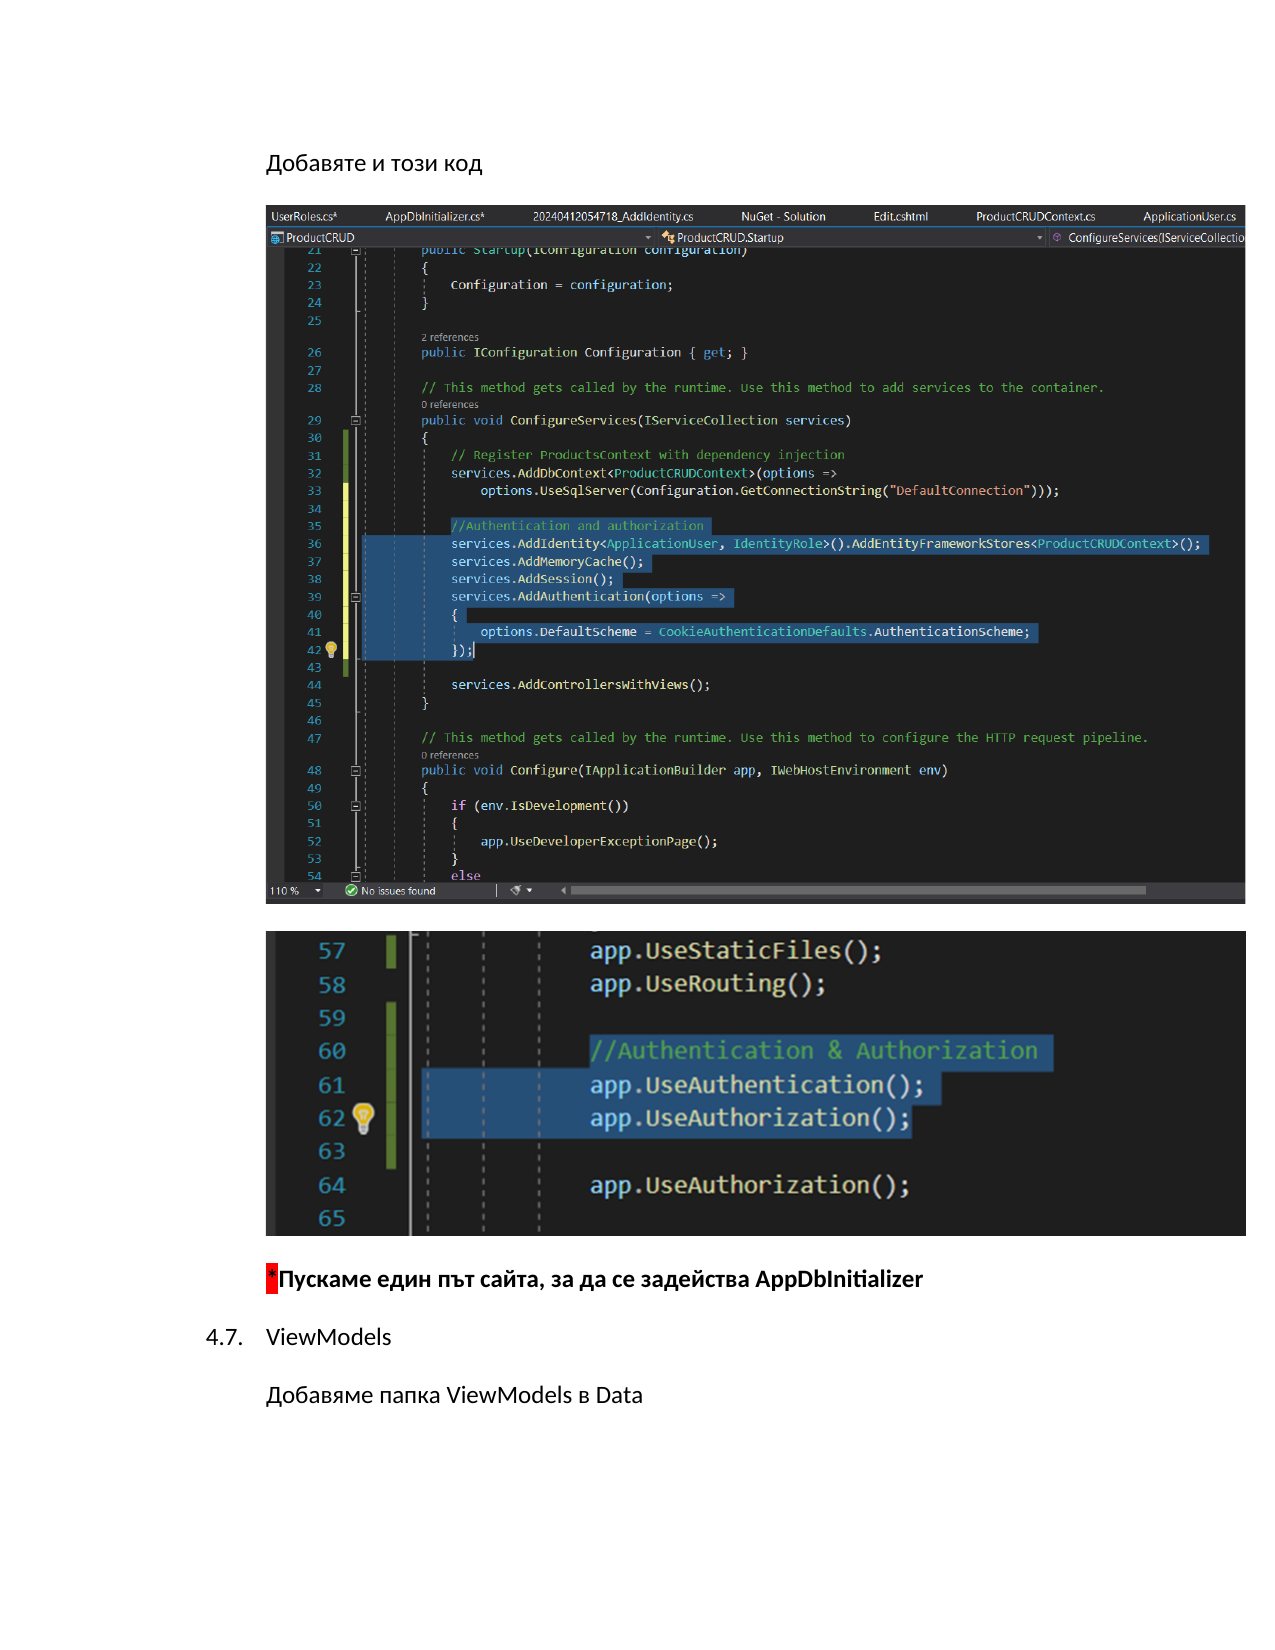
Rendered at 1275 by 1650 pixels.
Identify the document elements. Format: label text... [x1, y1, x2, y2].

picture [265, 205, 1246, 904]
list Добавяме папка ViewModels в Data [266, 1379, 1127, 1409]
list Добавяте и този код [266, 148, 1127, 178]
picture [265, 931, 1246, 1236]
list *Пускаме един път сайта, за да се задейства AppDbInitializer [278, 1263, 1127, 1294]
list ViewModels [206, 1321, 1127, 1352]
